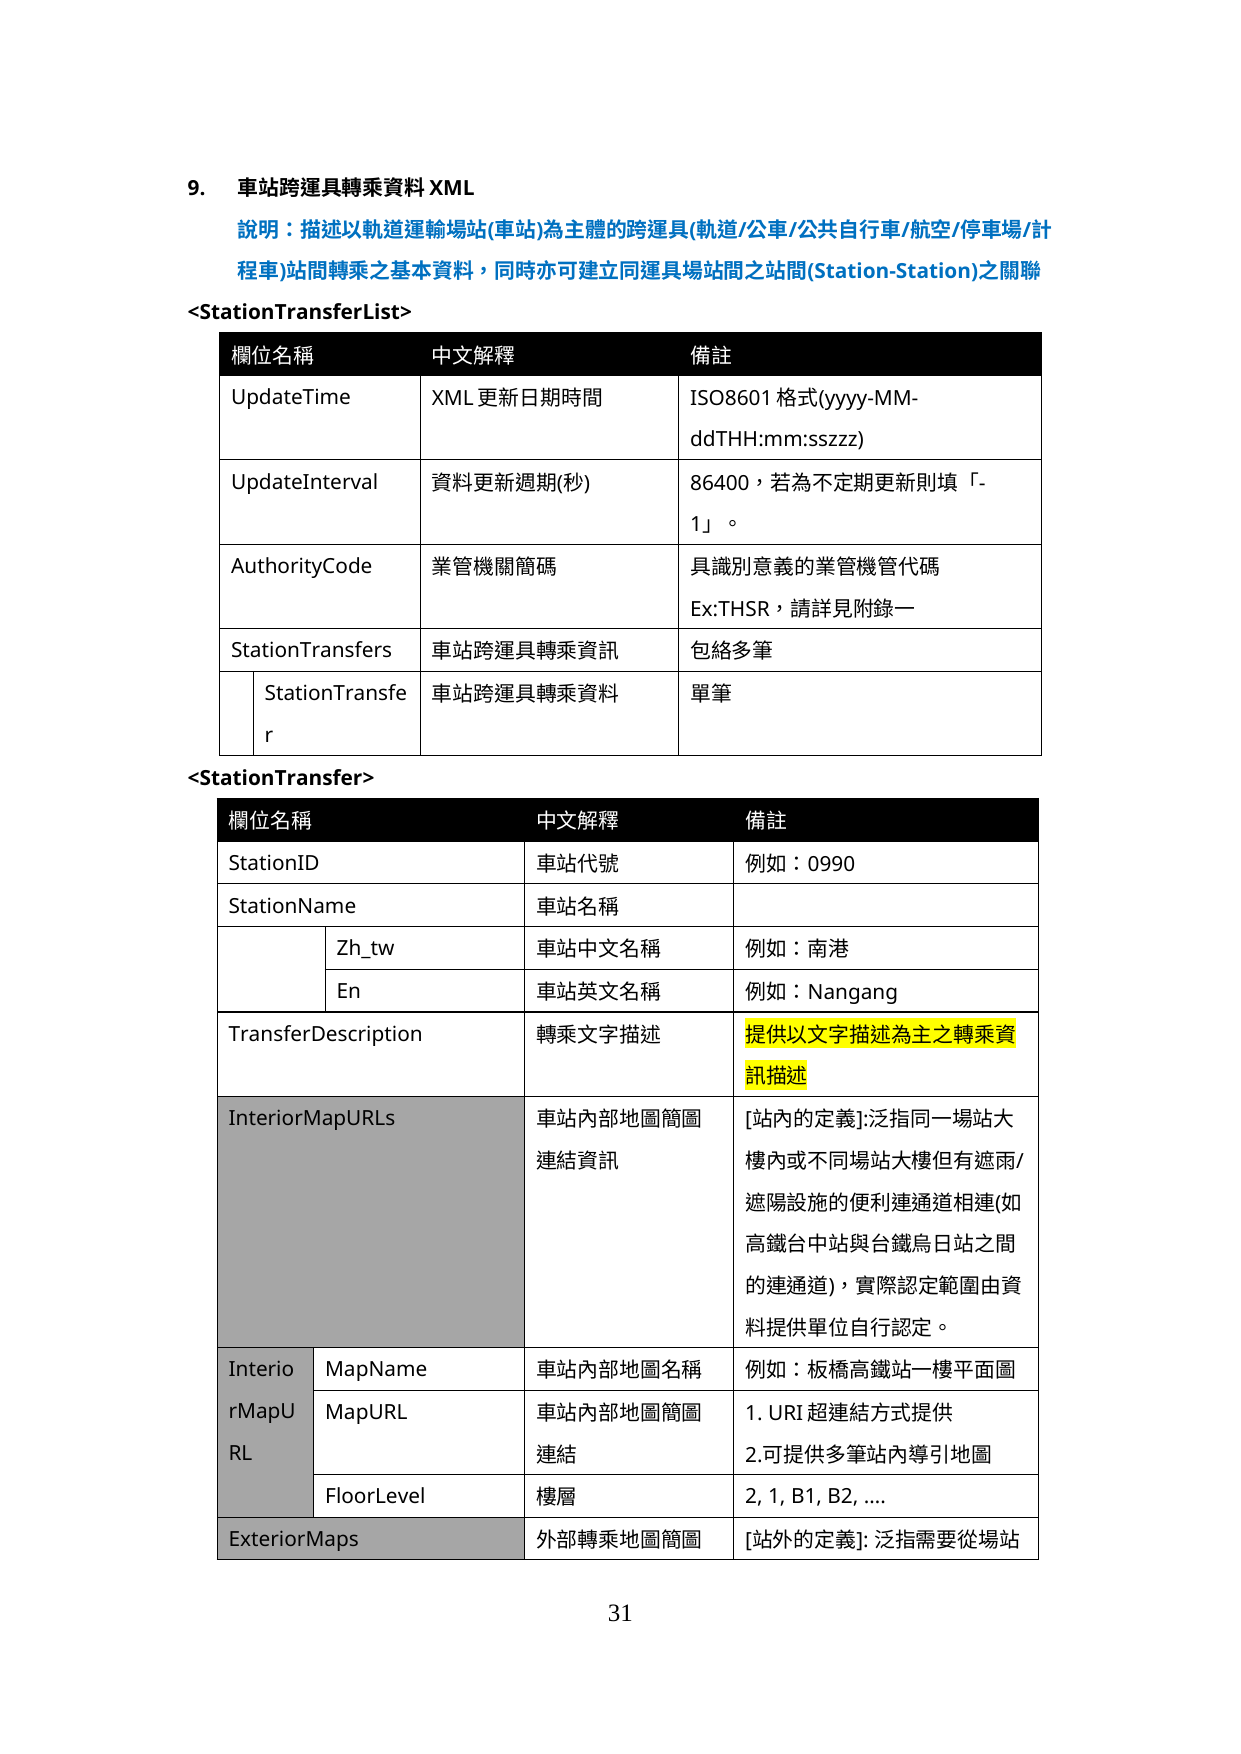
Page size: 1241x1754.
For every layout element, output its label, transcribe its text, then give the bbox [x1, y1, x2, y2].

table_cell ExteriorMaps [218, 1518, 524, 1559]
table_cell 樓層 [525, 1475, 733, 1517]
table_cell 提供以文字描述為主之轉乘資訊描述 [734, 1013, 1038, 1096]
table_cell 例如：0990 [734, 842, 1038, 883]
table_cell TransferDescription [218, 1013, 524, 1096]
table_cell Zh_tw [326, 927, 524, 969]
table_cell 外部轉乘地圖簡圖連結資訊 [525, 1518, 733, 1559]
table_cell 車站跨運具轉乘資料 [421, 672, 678, 755]
table_cell [站內的定義]:泛指同一場站大樓內或不同場站大樓但有遮雨/遮陽設施的便利連通道相連(如高鐵台中站與台鐵烏日站之間的連通道)，實際認定範圍由資料提供單位自行認定。 [734, 1097, 1038, 1347]
table_cell FloorLevel [314, 1475, 524, 1517]
table_cell 車站內部地圖簡圖連結 [525, 1391, 733, 1474]
table_cell 車站中文名稱 [525, 927, 733, 969]
table_cell ISO8601格式(yyyy-MM-ddTHH:mm:sszzz) [679, 376, 1041, 459]
table_cell MapName [314, 1348, 524, 1389]
table_cell 轉乘文字描述 [525, 1013, 733, 1096]
list 車站跨運具轉乘資料XML [187, 166, 1053, 207]
table_cell MapURL [314, 1391, 524, 1474]
table_cell [218, 927, 325, 1011]
table_header 欄位名稱 [220, 333, 420, 375]
table_cell StationName [218, 884, 524, 926]
table_cell 車站跨運具轉乘資訊 [421, 629, 678, 671]
table_cell 車站內部地圖簡圖連結資訊 [525, 1097, 733, 1347]
table_cell 1. URI超連結方式提供 2.可提供多筆站內導引地圖 [734, 1391, 1038, 1474]
table_cell 包絡多筆 [679, 629, 1041, 671]
table_cell UpdateInterval [220, 460, 420, 544]
list 說明：描述以軌道運輸場站(車站)為主體的跨運具(軌道/公車/公共自行車/航空/停車場/計程車)站間轉乘之基本資料，同時亦可建立同運具場站間之站間(Station-Station)之關聯 [237, 207, 1056, 291]
table_cell StationTransfers [220, 629, 420, 671]
table_cell 業管機關簡碼 [421, 545, 678, 628]
table_cell 例如：Nangang [734, 970, 1038, 1011]
table_cell InteriorMapURLs [218, 1097, 524, 1347]
table_cell [220, 672, 253, 755]
table_cell XML更新日期時間 [421, 376, 678, 459]
table_cell 例如：板橋高鐵站一樓平面圖 [734, 1348, 1038, 1389]
table_cell [734, 884, 1038, 926]
table_cell 車站英文名稱 [525, 970, 733, 1011]
text <StationTransfer> [187, 756, 1053, 798]
table_cell StationID [218, 842, 524, 883]
table_cell 例如：南港 [734, 927, 1038, 969]
table_cell InteriorMapURL [218, 1348, 313, 1517]
table_cell 單筆 [679, 672, 1041, 755]
text <StationTransferList> [187, 291, 1053, 332]
table_cell AuthorityCode [220, 545, 420, 628]
table_cell 車站代號 [525, 842, 733, 883]
table_header 欄位名稱 [218, 799, 524, 841]
table_cell 車站名稱 [525, 884, 733, 926]
table_cell En [326, 970, 524, 1011]
table_cell 86400，若為不定期更新則填「-1」。 [679, 460, 1041, 544]
table_cell 2, 1, B1, B2, …. [734, 1475, 1038, 1517]
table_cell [734, 1518, 1038, 1559]
table_cell 車站內部地圖名稱 [525, 1348, 733, 1389]
table_cell UpdateTime [220, 376, 420, 459]
table_header 中文解釋 [525, 799, 733, 841]
table_cell 資料更新週期(秒) [421, 460, 678, 544]
table_header 中文解釋 [421, 333, 678, 375]
table_cell 具識別意義的業管機管代碼 Ex:THSR，請詳見附錄一 [679, 545, 1041, 628]
table_header 備註 [679, 333, 1041, 375]
table_cell StationTransfer [254, 672, 420, 755]
table_header 備註 [734, 799, 1038, 841]
